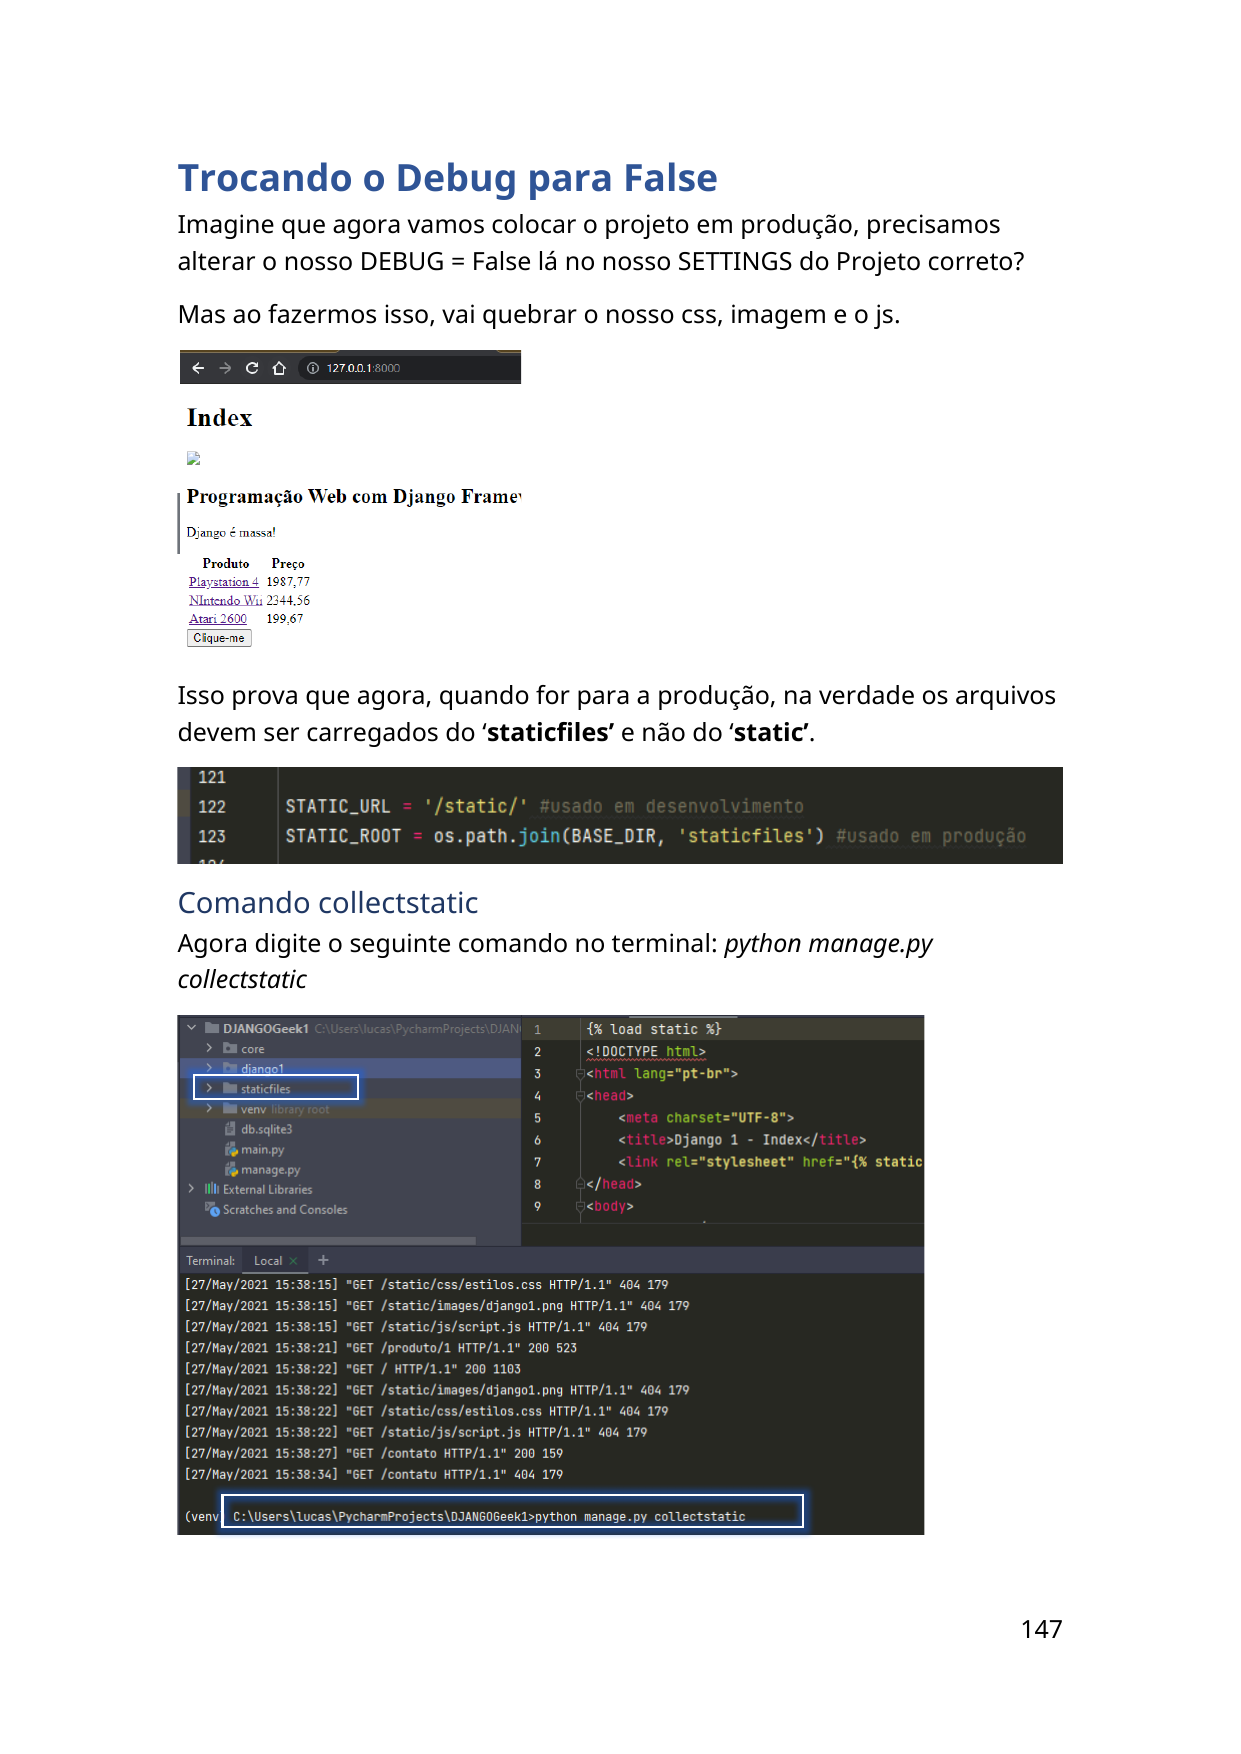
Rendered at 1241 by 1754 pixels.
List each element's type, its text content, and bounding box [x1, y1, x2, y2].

text Mas ao fazermos isso, vai quebrar o nosso css, imagem e o js. [177, 297, 1063, 331]
picture [177, 767, 1063, 864]
picture [177, 350, 522, 659]
subtitle Trocando o Debug para False [177, 152, 1063, 203]
text Imagine que agora vamos colocar o projeto em produção, precisamos alterar o nosso DEBUG = False lá no nosso SETTINGS do Projeto correto? [177, 207, 1063, 278]
text Agora digite o seguinte comando no terminal: python manage.py collectstatic [177, 925, 1063, 996]
subtitle Comando collectstatic [177, 882, 1063, 922]
picture [177, 1015, 925, 1535]
text Isso prova que agora, quando for para a produção, na verdade os arquivos devem ser carregados do ‘staticfiles’ e não do ‘static’. [177, 678, 1063, 748]
